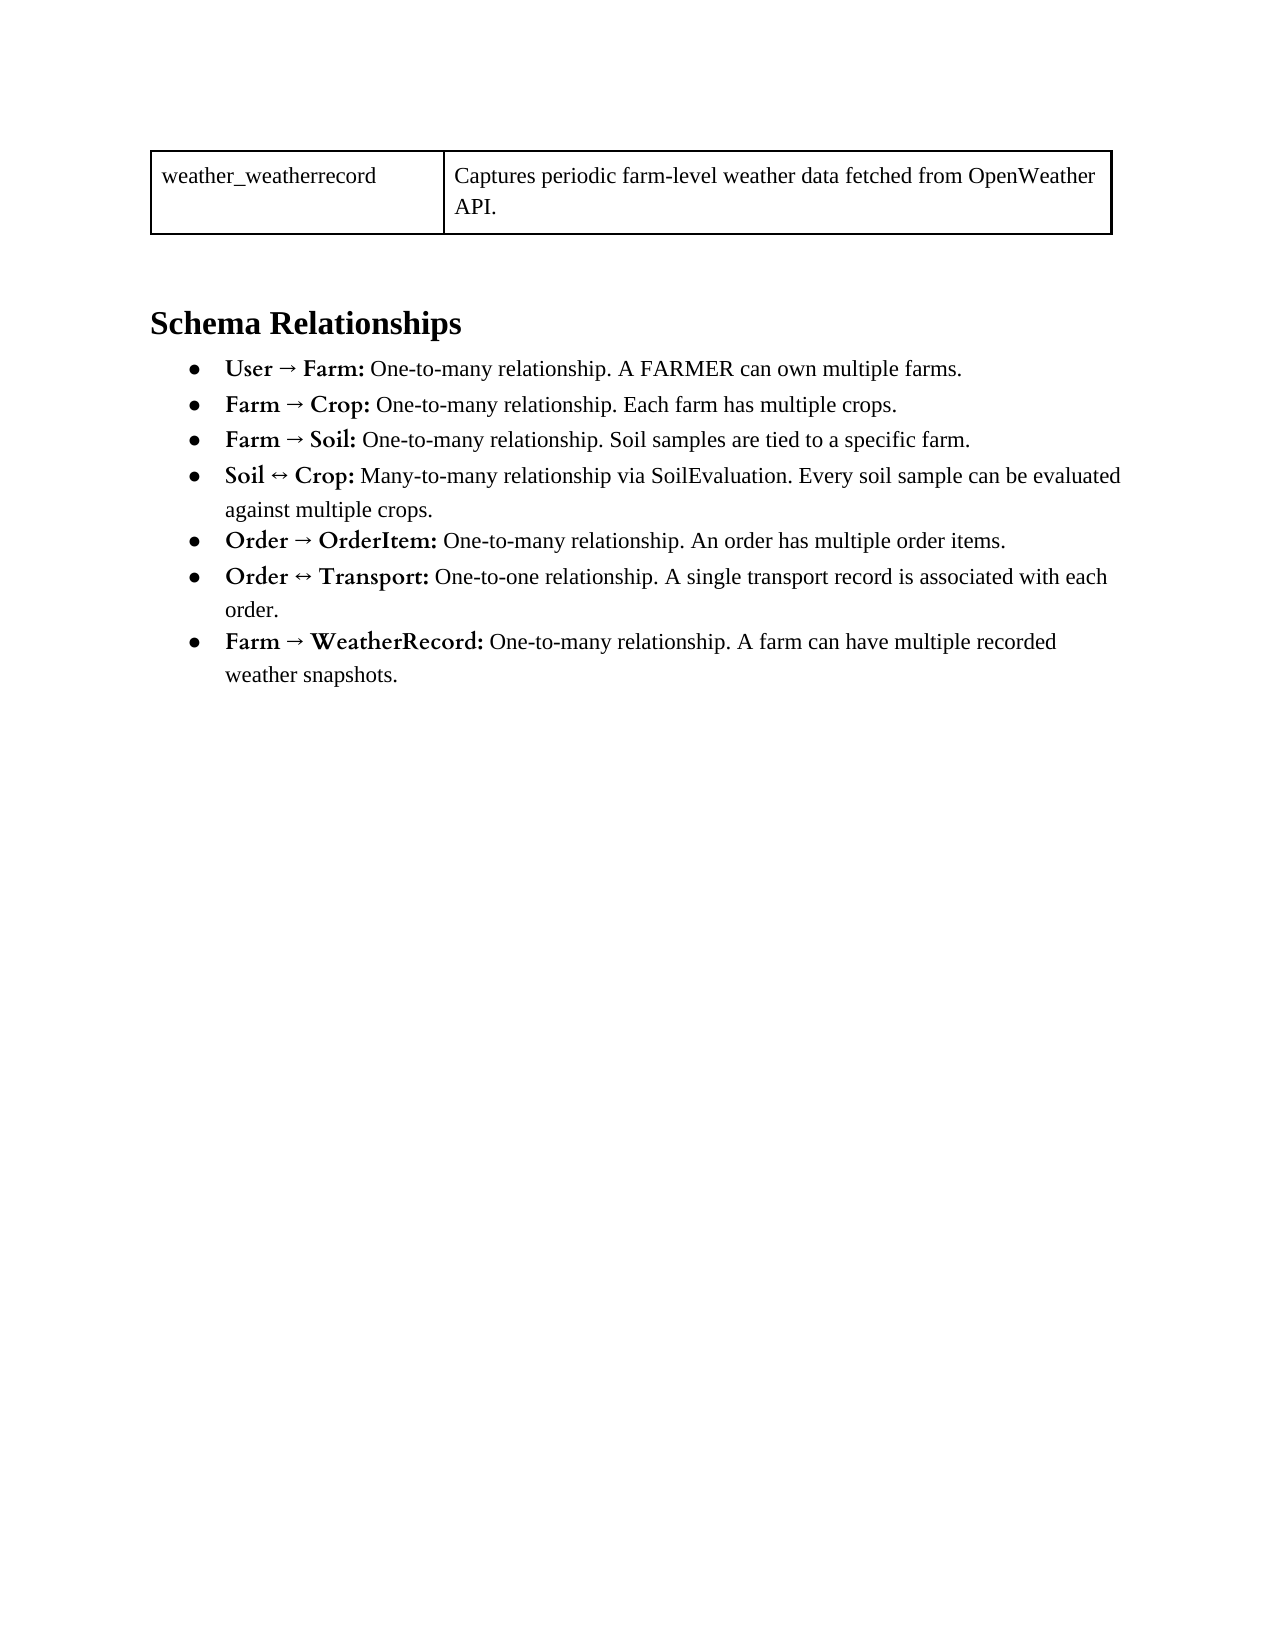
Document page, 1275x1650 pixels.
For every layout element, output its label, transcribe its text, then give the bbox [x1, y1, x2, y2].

list Farm → WeatherRecord: One-to-many relationship. A farm can have multiple recorded weather snapshots. [187, 627, 1125, 688]
list Farm → Soil: One-to-many relationship. Soil samples are tied to a specific farm. [187, 425, 1125, 456]
subtitle Schema Relationships [150, 303, 1125, 341]
list Farm → Crop: One-to-many relationship. Each farm has multiple crops. [187, 389, 1125, 421]
list Order → OrderItem: One-to-many relationship. An order has multiple order items. [187, 526, 1125, 557]
table_cell Captures periodic farm-level weather data fetched from OpenWeather API. [445, 152, 1110, 233]
list User → Farm: One-to-many relationship. A FARMER can own multiple farms. [187, 354, 1125, 385]
list Order ↔ Transport: One-to-one relationship. A single transport record is associated with each order. [187, 562, 1125, 623]
table_cell weather_weatherrecord [152, 152, 443, 233]
list Soil ↔ Crop: Many-to-many relationship via SoilEvaluation. Every soil sample can be evaluated against multiple crops. [187, 461, 1125, 522]
